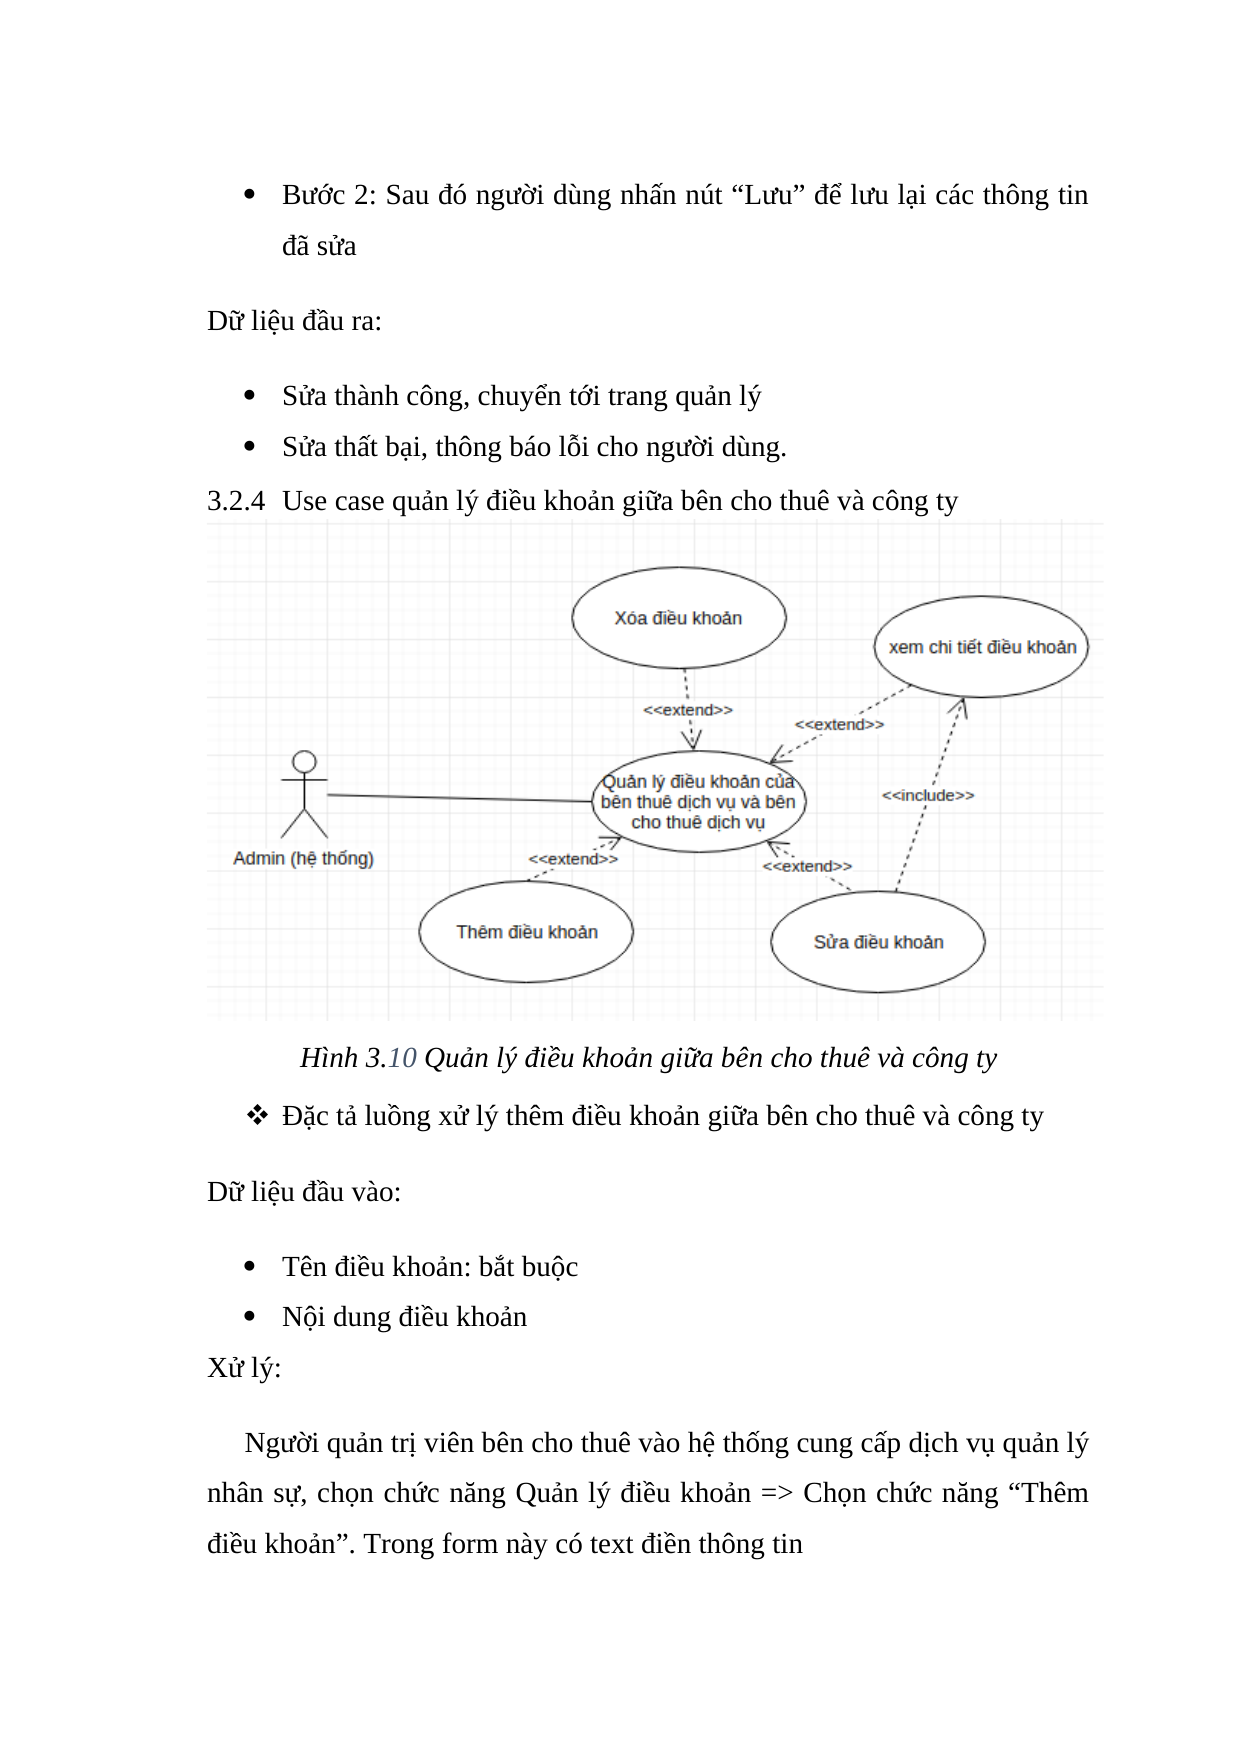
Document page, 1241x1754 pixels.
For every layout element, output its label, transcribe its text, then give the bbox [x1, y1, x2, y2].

text Hình 3.10 Quản lý điều khoản giữa bên cho thuê và công ty [207, 1040, 1090, 1073]
list Tên điều khoản: bắt buộc [244, 1249, 1090, 1283]
list Bước 2: Sau đó người dùng nhấn nút “Lưu” để lưu lại các thông tin đã sửa [244, 177, 1090, 261]
picture [206, 519, 1104, 1021]
subtitle Use case quản lý điều khoản giữa bên cho thuê và công ty [207, 483, 1090, 517]
text Dữ liệu đầu ra: [207, 303, 1090, 336]
list Nội dung điều khoản [244, 1299, 1090, 1333]
text Người quản trị viên bên cho thuê vào hệ thống cung cấp dịch vụ quản lý nhân sự, chọn chức năng Quản lý điều khoản => Chọn chức năng “Thêm điều khoản”. Trong form này có text điền thông tin [207, 1425, 1090, 1559]
list Sửa thành công, chuyển tới trang quản lý [244, 378, 1090, 412]
text Xử lý: [207, 1350, 1090, 1383]
list Đặc tả luồng xử lý thêm điều khoản giữa bên cho thuê và công ty [244, 1098, 1090, 1132]
list Sửa thất bại, thông báo lỗi cho người dùng. [244, 429, 1090, 462]
text Dữ liệu đầu vào: [207, 1174, 1090, 1207]
